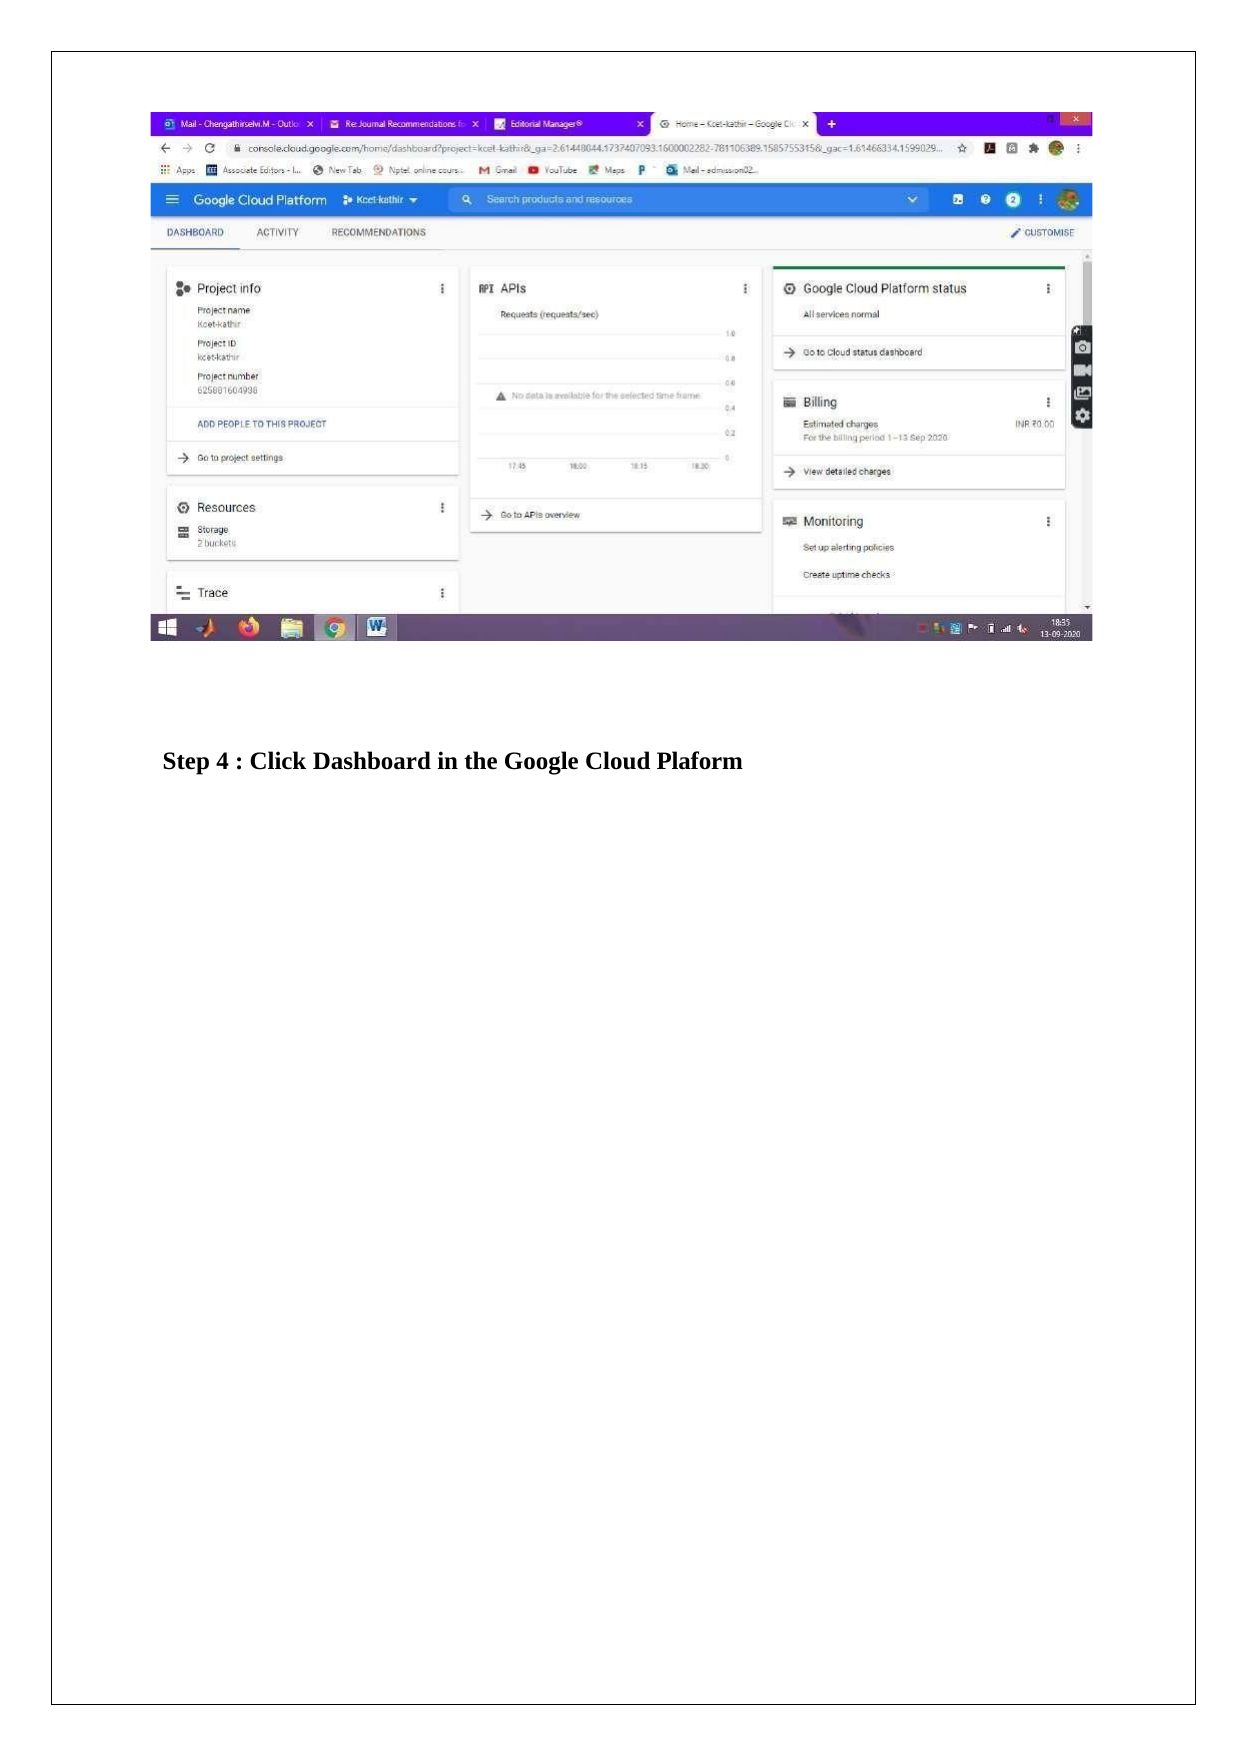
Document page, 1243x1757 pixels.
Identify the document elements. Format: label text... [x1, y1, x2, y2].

text Step 4 : Click Dashboard in the Google Cloud Plaform [87, 746, 1195, 775]
picture [150, 112, 1093, 641]
